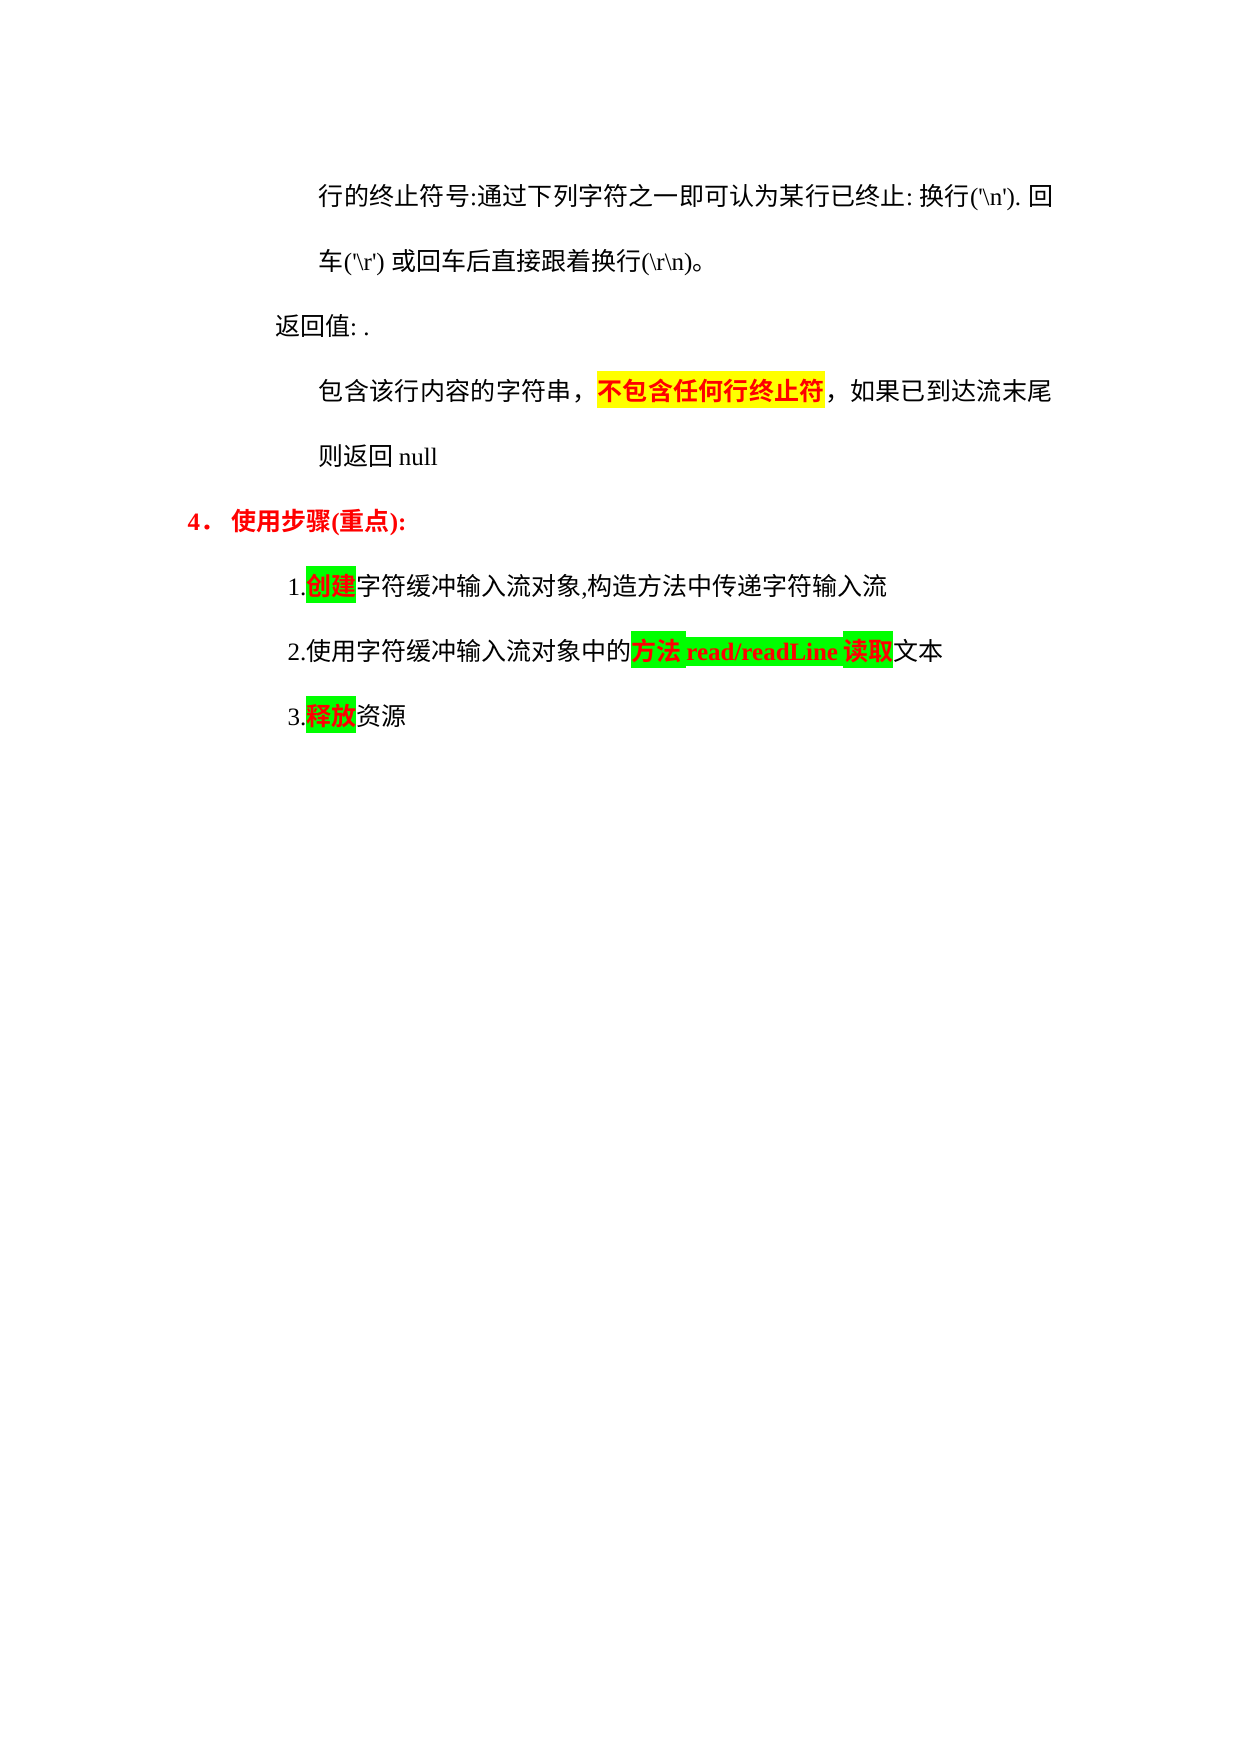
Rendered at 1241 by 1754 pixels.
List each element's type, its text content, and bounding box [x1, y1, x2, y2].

text 2.使用字符缓冲输入流对象中的方法read/readLine读取文本 [287, 617, 1053, 682]
text 1.创建字符缓冲输入流对象,构造方法中传递字符输入流 [287, 552, 1053, 617]
text 3.释放资源 [287, 682, 1053, 747]
list 返回值: . [225, 292, 1053, 357]
list 使用步骤(重点): [187, 487, 1053, 552]
list 行的终止符号:通过下列字符之一即可认为某行已终止: 换行('\n'). 回车('\r') 或回车后直接跟着换行(\r\n)。 [319, 162, 1053, 292]
list 包含该行内容的字符串，不包含任何行终止符，如果已到达流末尾，则返回null [319, 357, 1053, 487]
